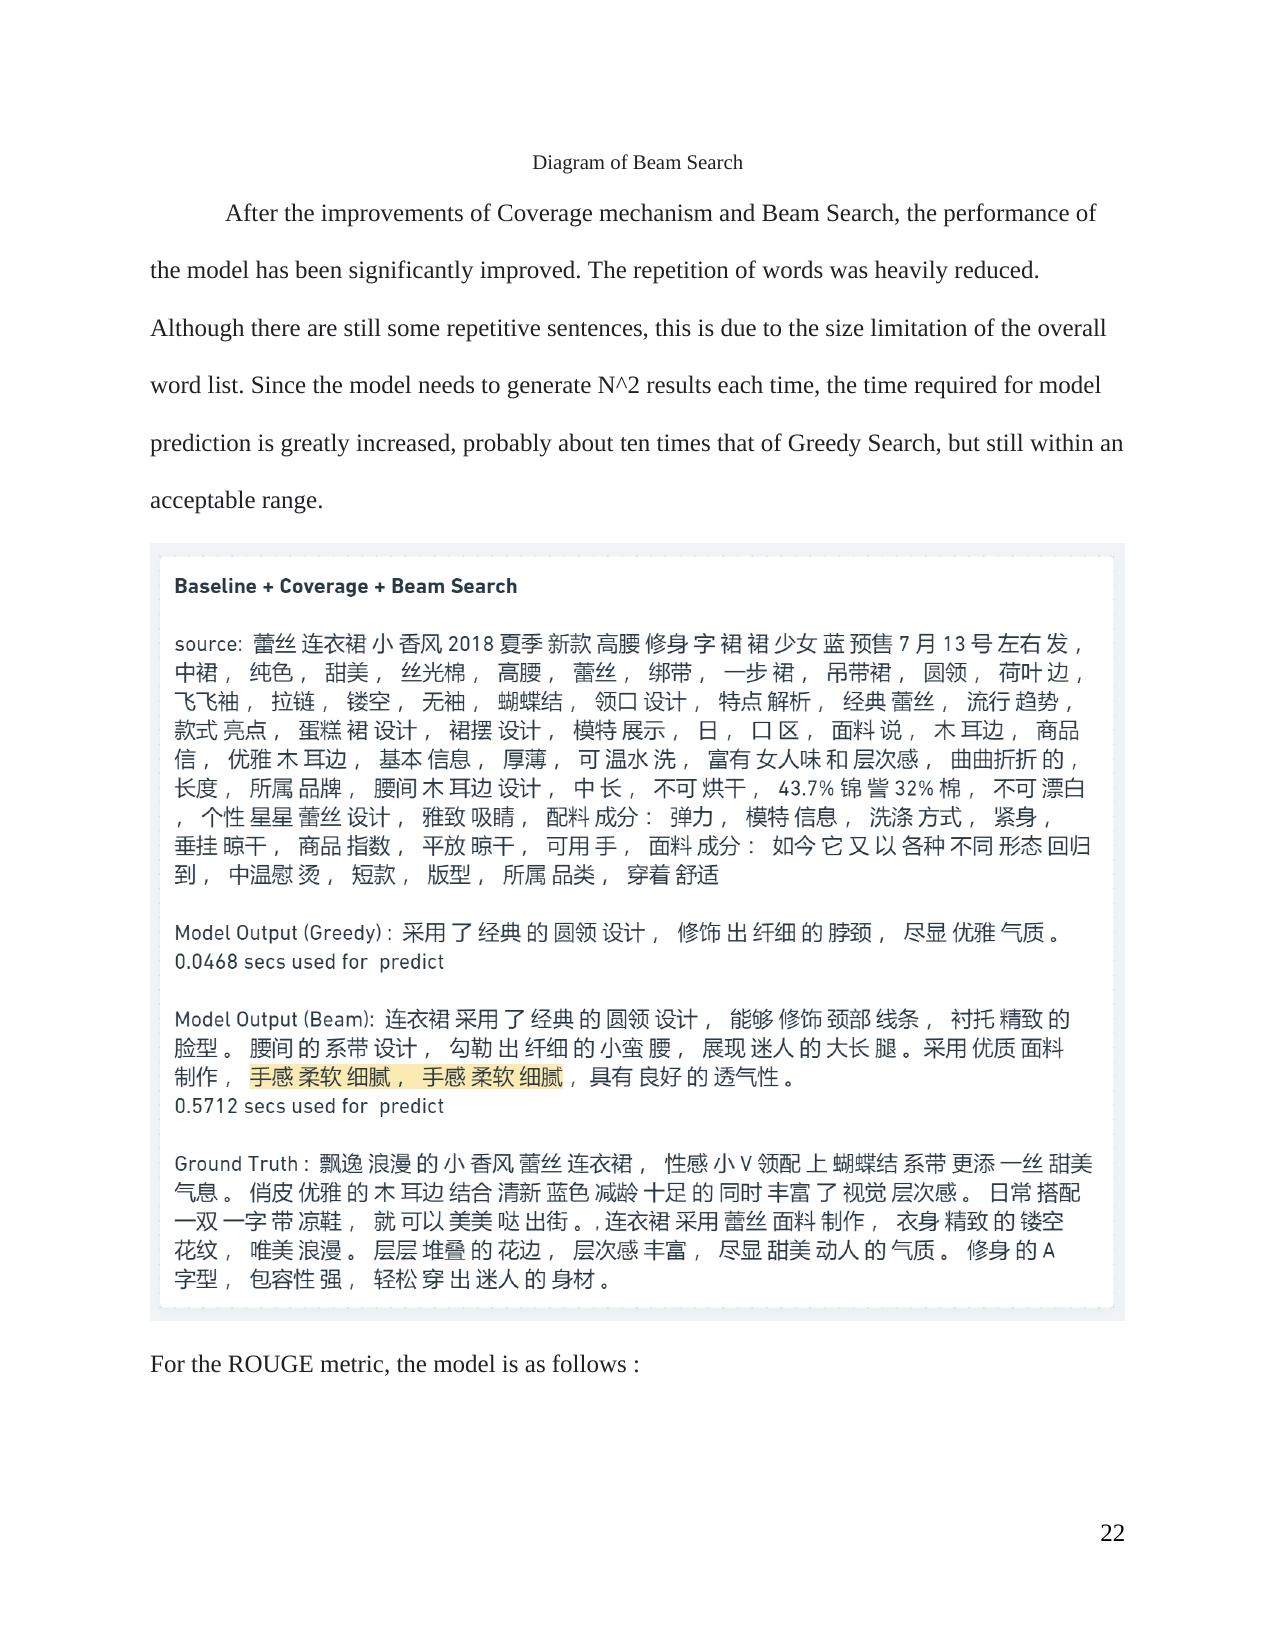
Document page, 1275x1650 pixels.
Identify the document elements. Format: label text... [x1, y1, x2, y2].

text For the ROUGE metric, the model is as follows : [150, 1349, 1125, 1378]
text After the improvements of Coverage mechanism and Beam Search, the performance of the model has been significantly improved. The repetition of words was heavily reduced. Although there are still some repetitive sentences, this is due to the size limitation of the overall word list. Since the model needs to generate N^2 results each time, the time required for model prediction is greatly increased, probably about ten times that of Greedy Search, but still within an acceptable range. [150, 198, 1125, 514]
subtitle Diagram of Beam Search [150, 150, 1125, 174]
picture [150, 543, 1125, 1321]
